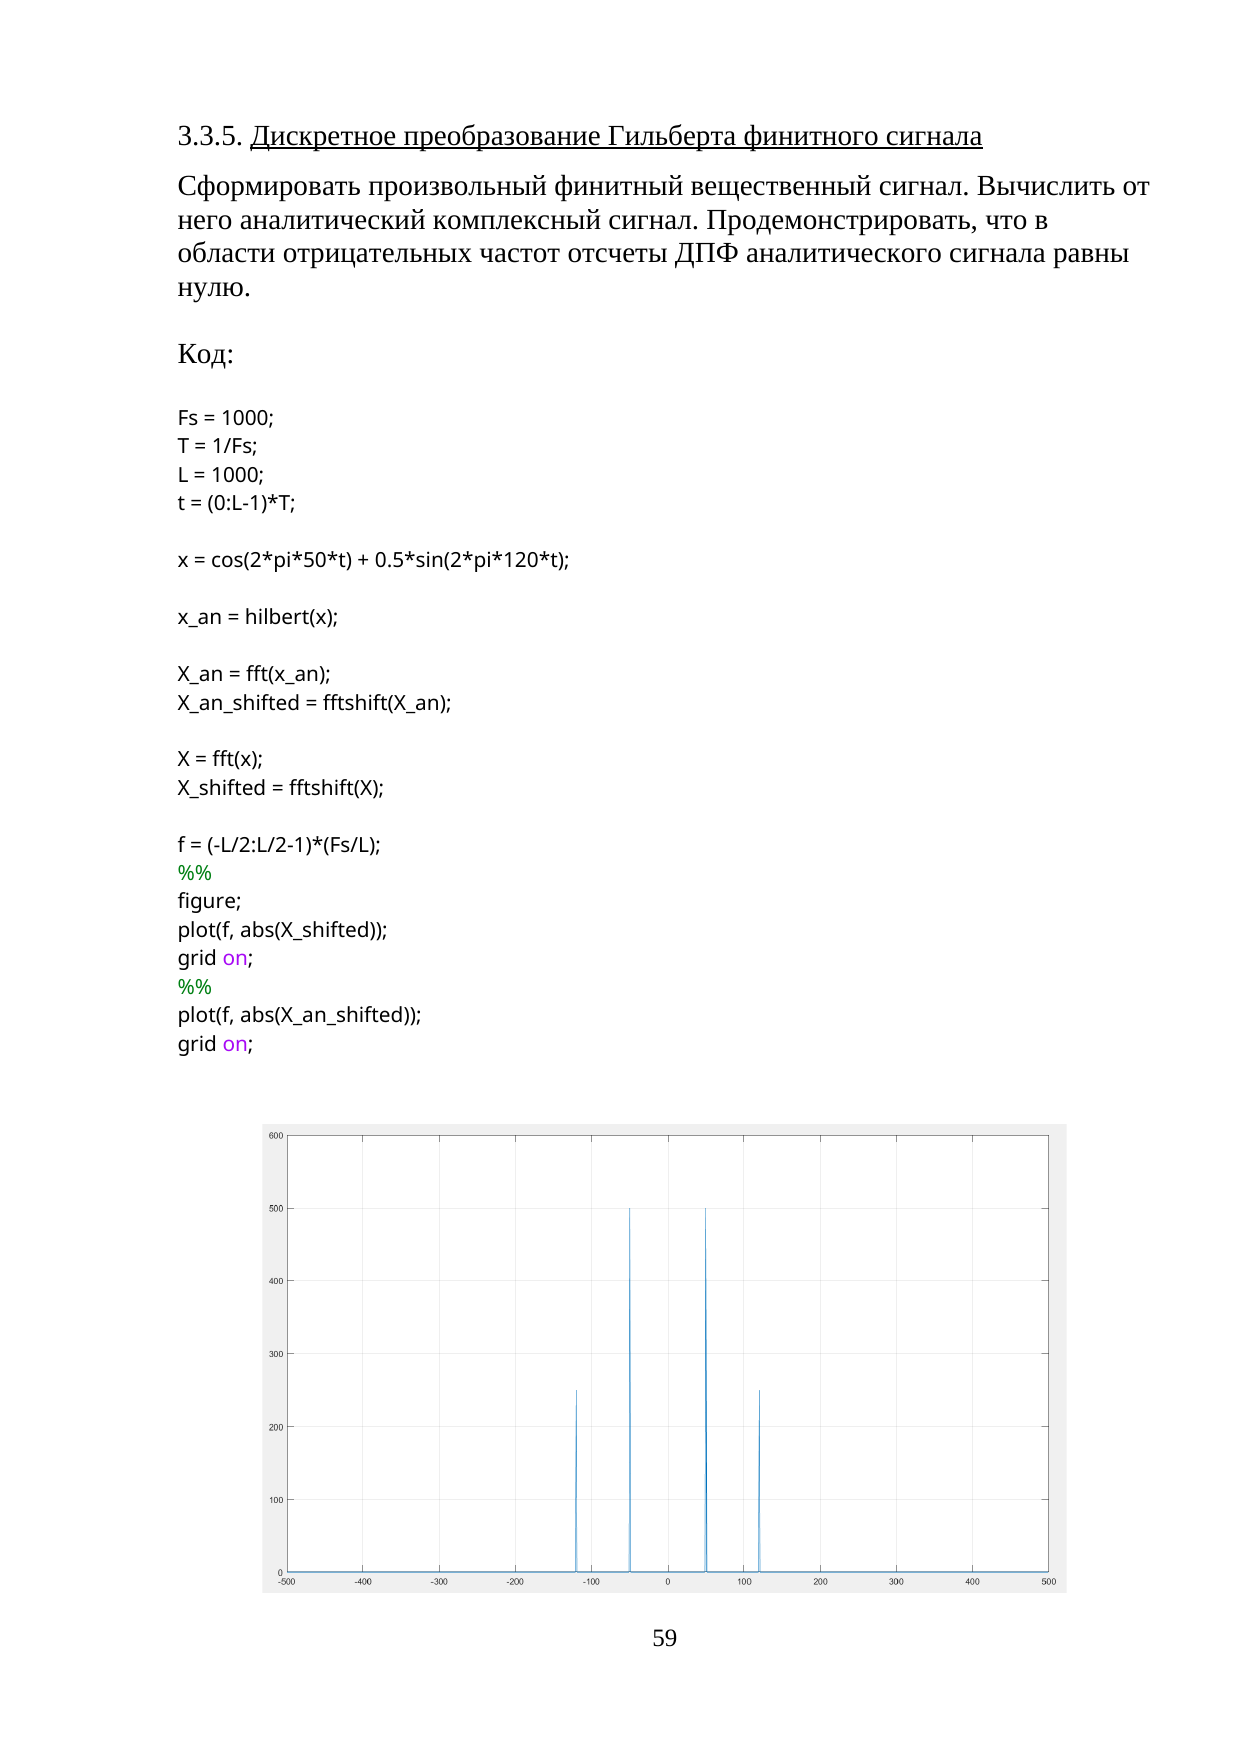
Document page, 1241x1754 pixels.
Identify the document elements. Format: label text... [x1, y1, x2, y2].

text Сформировать произвольный финитный вещественный сигнал. Вычислить от него аналитический комплексный сигнал. Продемонстрировать, что в области отрицательных частот отсчеты ДПФ аналитического сигнала равны нулю. [177, 168, 1152, 303]
text X_shifted = fftshift(X); [177, 773, 1152, 801]
text figure; [177, 887, 1152, 915]
text 3.3.5. Дискретное преобразование Гильберта финитного сигнала [177, 118, 1122, 152]
text x = cos(2*pi*50*t) + 0.5*sin(2*pi*120*t); [177, 545, 1152, 574]
text X = fft(x); [177, 744, 1152, 773]
picture [262, 1124, 1067, 1593]
text t = (0:L-1)*T; [177, 488, 1152, 517]
text Fs = 1000; [177, 403, 1152, 432]
text x_an = hilbert(x); [177, 602, 1152, 631]
text L = 1000; [177, 460, 1152, 488]
text f = (-L/2:L/2-1)*(Fs/L); [177, 830, 1152, 858]
text T = 1/Fs; [177, 432, 1152, 460]
text plot(f, abs(X_shifted)); [177, 915, 1152, 943]
text grid on; [177, 943, 1152, 972]
text Код: [177, 336, 1152, 370]
text X_an_shifted = fftshift(X_an); [177, 688, 1152, 716]
text plot(f, abs(X_an_shifted)); [177, 1000, 1152, 1029]
text %% [177, 972, 1152, 1000]
text X_an = fft(x_an); [177, 659, 1152, 688]
text grid on; [177, 1029, 1152, 1057]
text %% [177, 858, 1152, 887]
